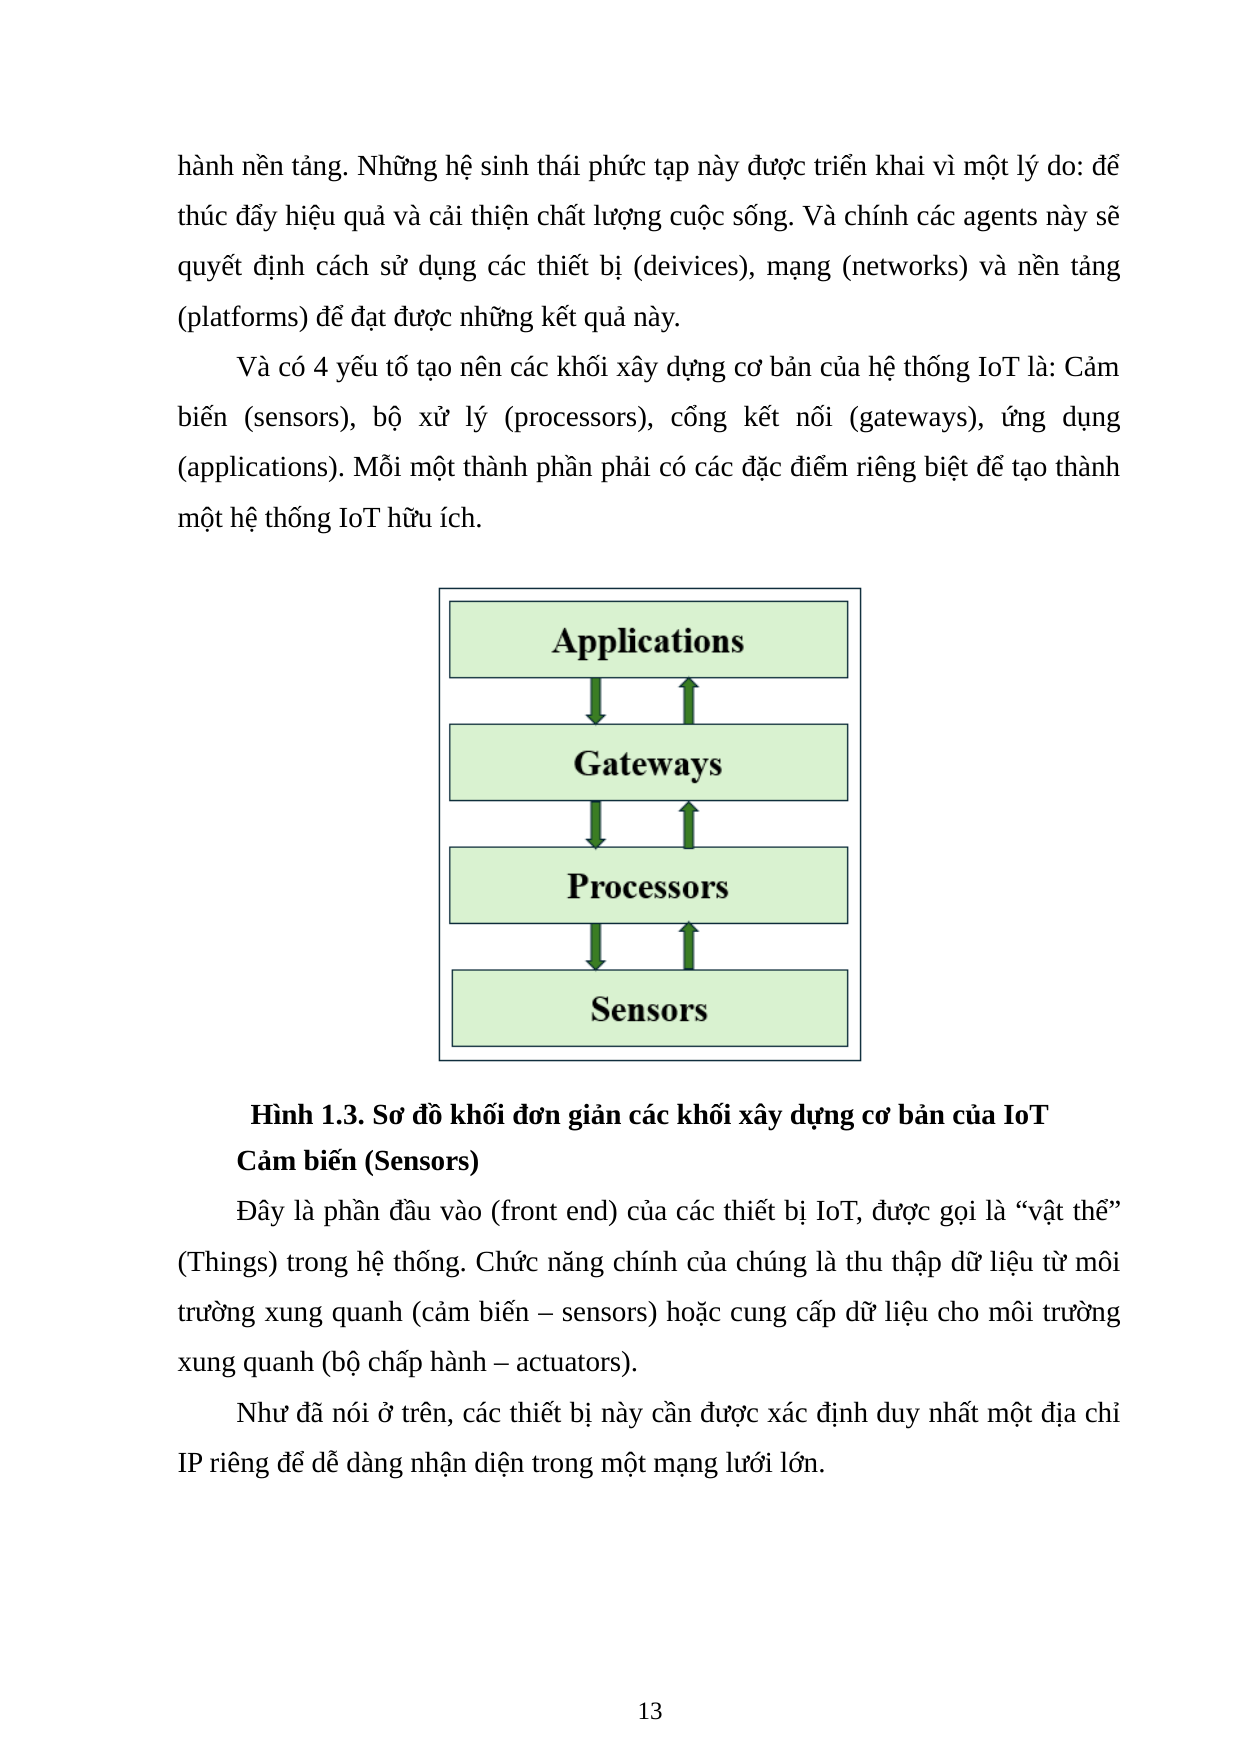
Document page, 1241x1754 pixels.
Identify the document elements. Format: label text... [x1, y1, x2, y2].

text Cảm biến (Sensors) [199, 1143, 1122, 1177]
text Như đã nói ở trên, các thiết bị này cần được xác định duy nhất một địa chỉ IP riêng để dễ dàng nhận diện trong một mạng lưới lớn. [177, 1395, 1122, 1479]
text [177, 148, 1122, 332]
text Và có 4 yếu tố tạo nên các khối xây dựng cơ bản của hệ thống IoT là: Cảm biến (sensors), bộ xử lý (processors), cổng kết nối (gateways), ứng dụng (applications). Mỗi một thành phần phải có các đặc điểm riêng biệt để tạo thành một hệ thống IoT hữu ích. [177, 349, 1122, 533]
text Hình 1.3. Sơ đồ khối đơn giản các khối xây dựng cơ bản của IoT [177, 1097, 1122, 1131]
picture [426, 575, 873, 1073]
text Đây là phần đầu vào (front end) của các thiết bị IoT, được gọi là “vật thể” (Things) trong hệ thống. Chức năng chính của chúng là thu thập dữ liệu từ môi trường xung quanh (cảm biến – sensors) hoặc cung cấp dữ liệu cho môi trường xung quanh (bộ chấp hành – actuators). [177, 1193, 1122, 1378]
